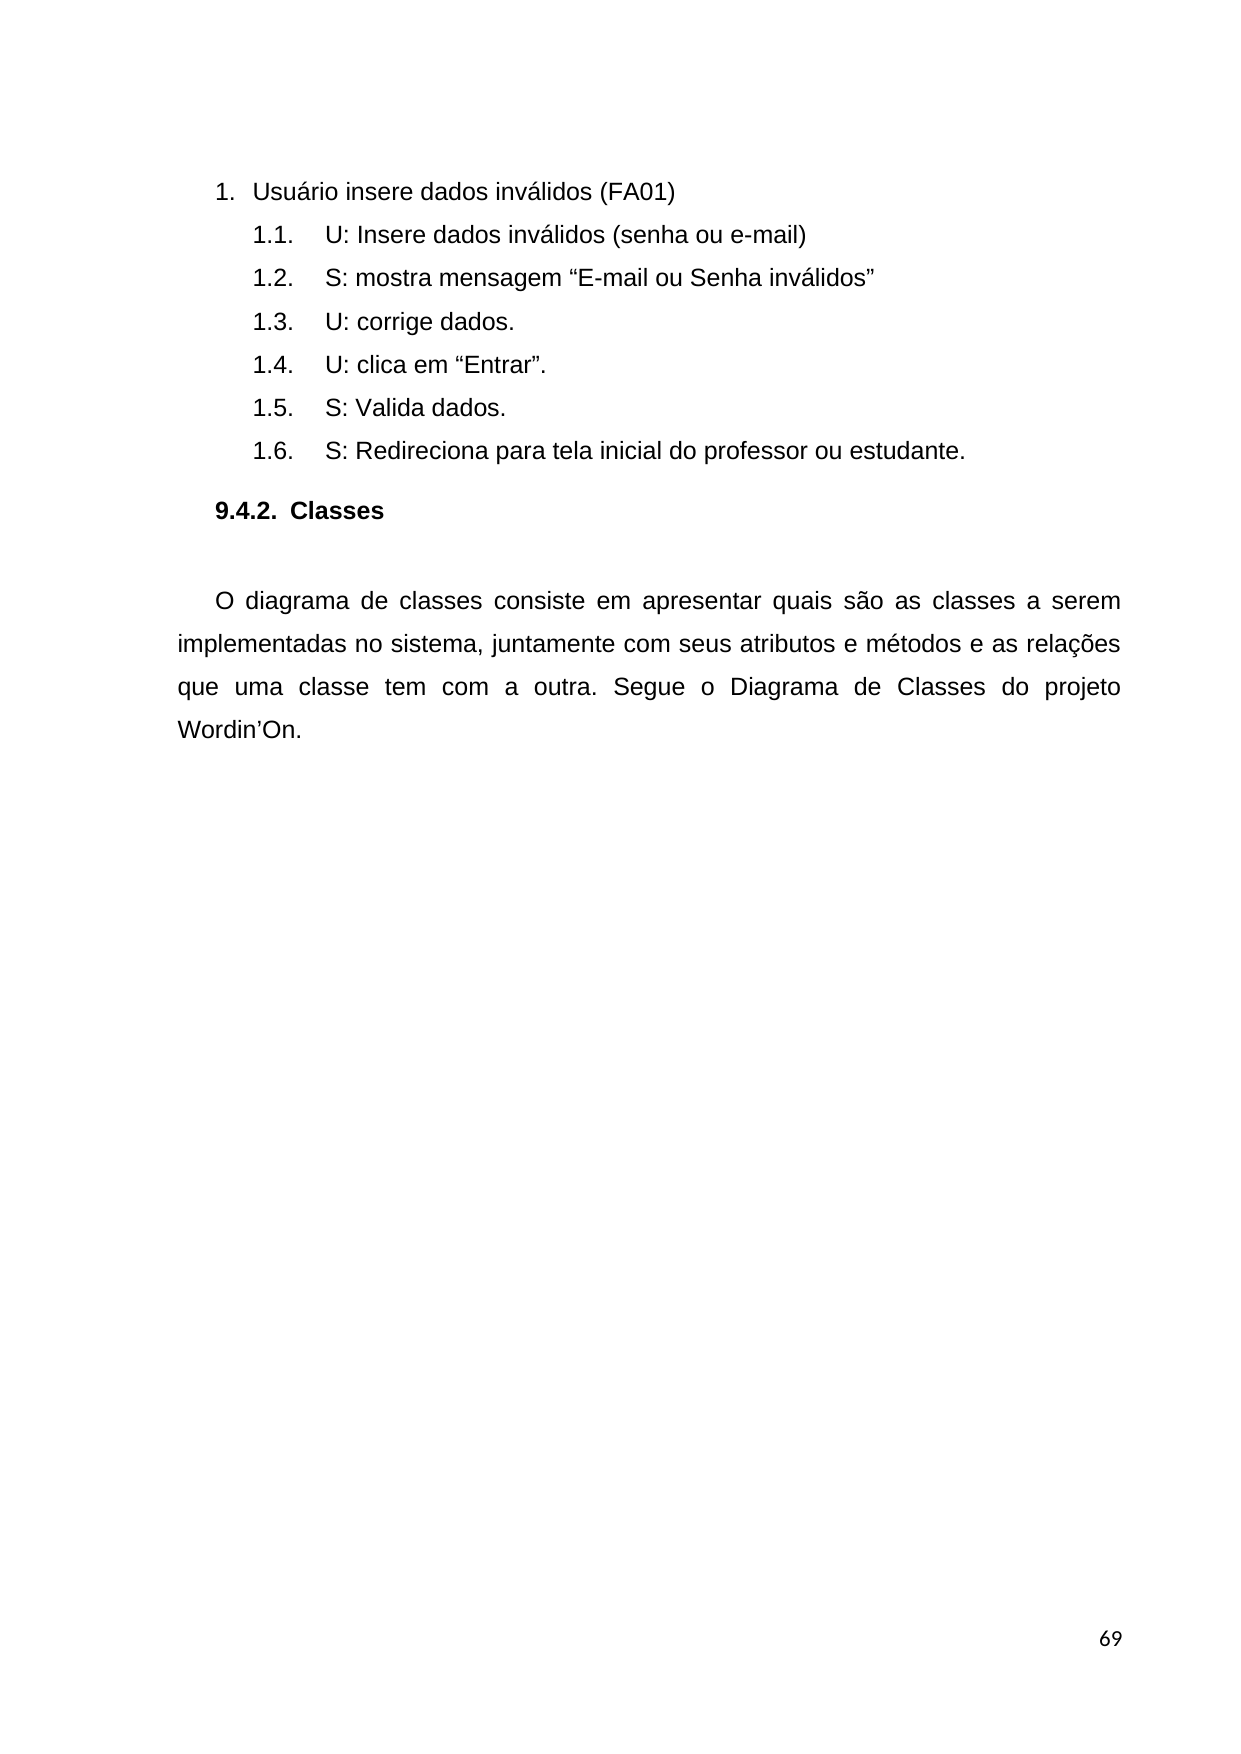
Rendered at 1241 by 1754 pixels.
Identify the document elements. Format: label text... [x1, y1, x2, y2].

list S: Valida dados. [252, 393, 1122, 422]
list S: Redireciona para tela inicial do professor ou estudante. [252, 436, 1122, 465]
list Usuário insere dados inválidos (FA01) [215, 177, 1122, 206]
list U: clica em “Entrar”. [252, 350, 1122, 378]
text O diagrama de classes consiste em apresentar quais são as classes a serem implementadas no sistema, juntamente com seus atributos e métodos e as relações que uma classe tem com a outra. Segue o Diagrama de Classes do projeto Wordin’On. [177, 586, 1122, 744]
list U: corrige dados. [252, 307, 1122, 335]
text Classes [215, 496, 1122, 524]
list S: mostra mensagem “E-mail ou Senha inválidos” [252, 263, 1122, 292]
list U: Insere dados inválidos (senha ou e-mail) [252, 220, 1122, 249]
